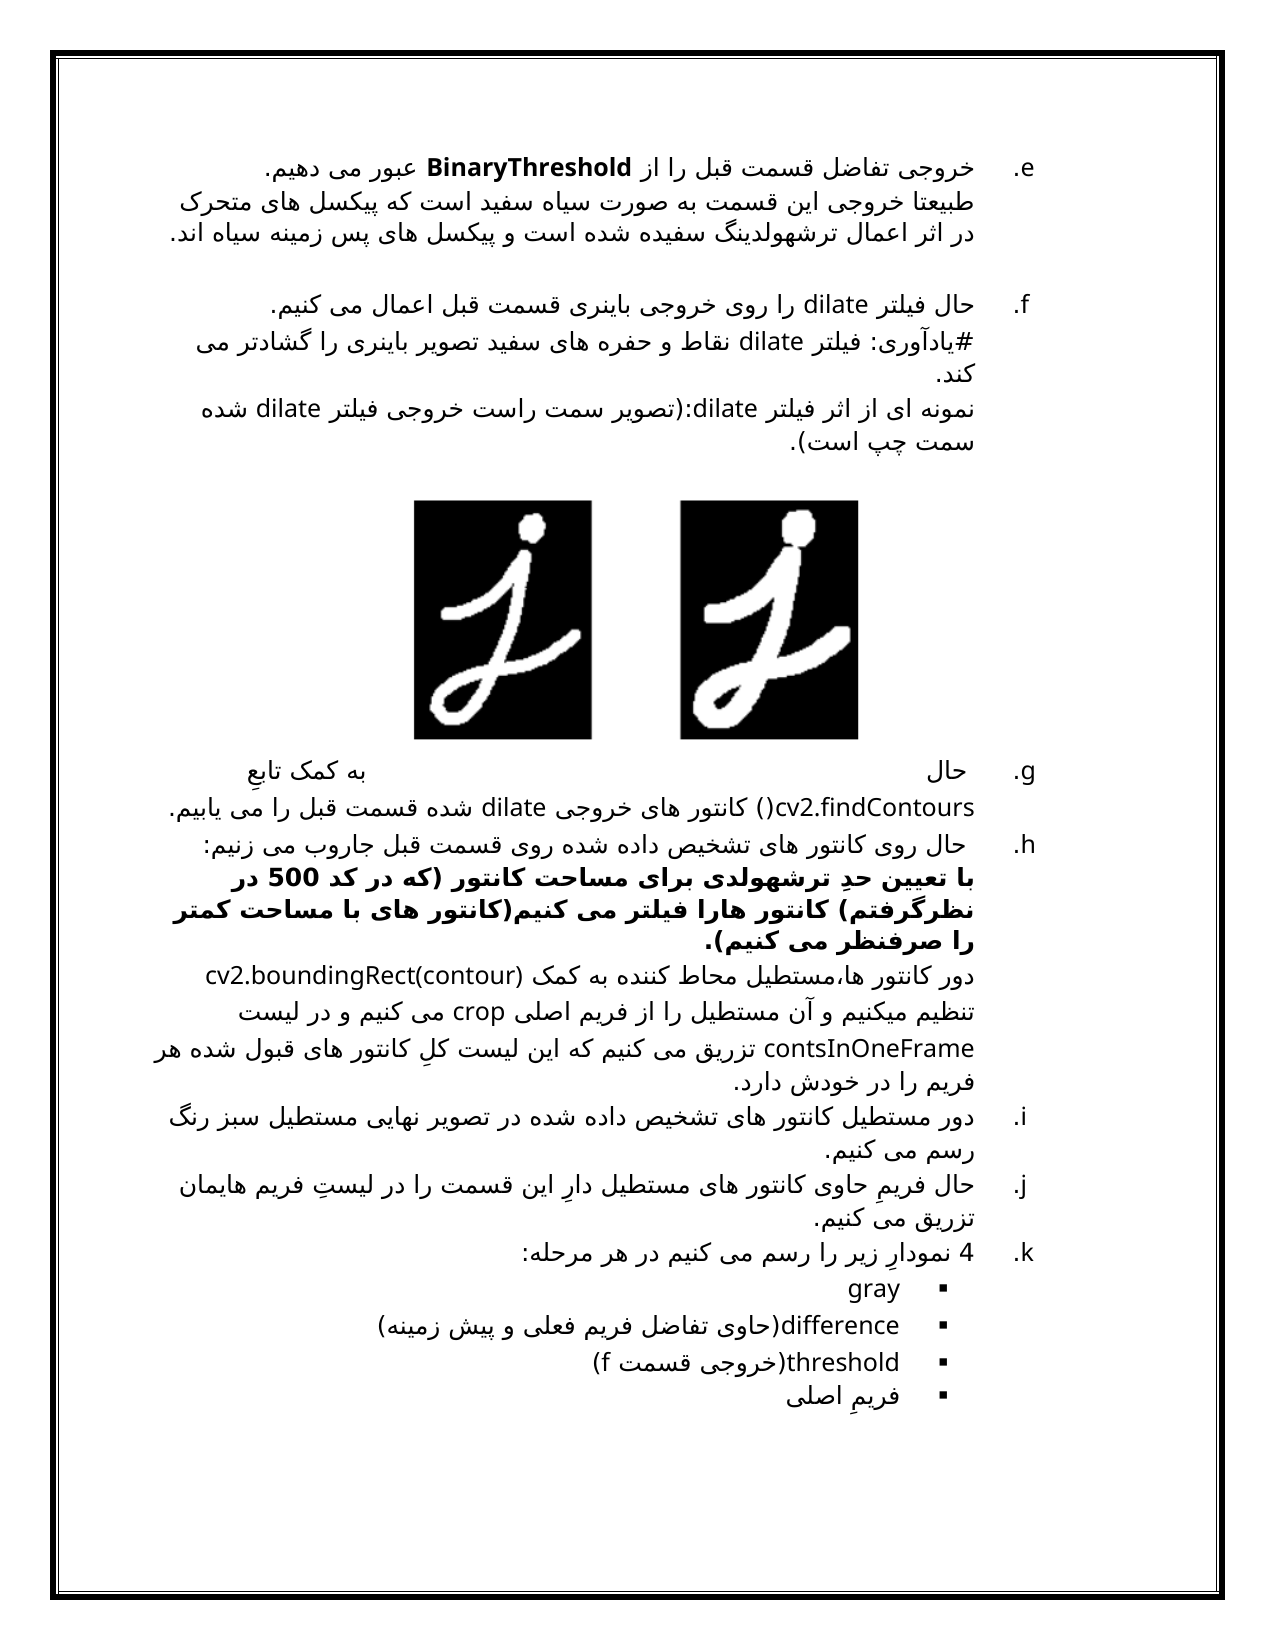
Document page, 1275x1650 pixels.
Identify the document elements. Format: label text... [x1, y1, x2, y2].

list با تعیین حدِ ترشهولدی برای مساحت کانتور (که در کد 500 در نظرگرفتم) کانتور هارا فیلتر می کنیم(کانتور های با مساحت کمتر را صرفنظر می کنیم). [150, 863, 975, 955]
list دور مستطیل کانتور های تشخیص داده شده در تصویر نهایی مستطیل سبز رنگ رسم می کنیم. [150, 1099, 1012, 1164]
picture [385, 493, 890, 756]
list خروجی تفاضل قسمت قبل را از BinaryThreshold عبور می دهیم. [150, 150, 1012, 184]
list طبیعتا خروجی این قسمت به صورت سیاه سفید است که پیکسل های متحرک در اثر اعمال ترشهولدینگ سفیده شده است و پیکسل های پس زمینه سیاه اند. [150, 187, 975, 247]
list 4 نمودارِ زیر را رسم می کنیم در هر مرحله: [150, 1234, 1012, 1268]
list #یادآوری: فیلتر dilate نقاط و حفره های سفید تصویر باینری را گشادتر می کند. [150, 323, 975, 389]
list نمونه ای از اثر فیلتر dilate:(تصویر سمت راست خروجی فیلتر dilate شده سمت چپ است). [150, 391, 975, 457]
list فریمِ اصلی [150, 1381, 937, 1411]
list دور کانتور ها،مستطیل محاط کننده به کمک cv2.boundingRect(contour) تنظیم میکنیم و آن مستطیل را از فریم اصلی crop می کنیم و در لیست contsInOneFrame تزریق می کنیم که این لیست کلِ کانتور های قبول شده هر فریم را در خودش دارد. [150, 958, 975, 1096]
list حال روی کانتور های تشخیص داده شده روی قسمت قبل جاروب می زنیم: [150, 827, 1012, 861]
list gray [150, 1271, 937, 1305]
list threshold(خروجی قسمت f) [150, 1344, 937, 1379]
list difference(حاوی تفاضل فریم فعلی و پیش زمینه) [150, 1308, 937, 1342]
list حال فیلتر dilate را روی خروجی باینری قسمت قبل اعمال می کنیم. [150, 286, 1012, 321]
list حال به کمک تابعِ cv2.findContours() کانتور های خروجی dilate شده قسمت قبل را می یابیم. [150, 753, 1012, 824]
list حال فریمِ حاوی کانتور های مستطیل دارِ این قسمت را در لیستِ فریم هایمان تزریق می کنیم. [150, 1166, 1012, 1232]
